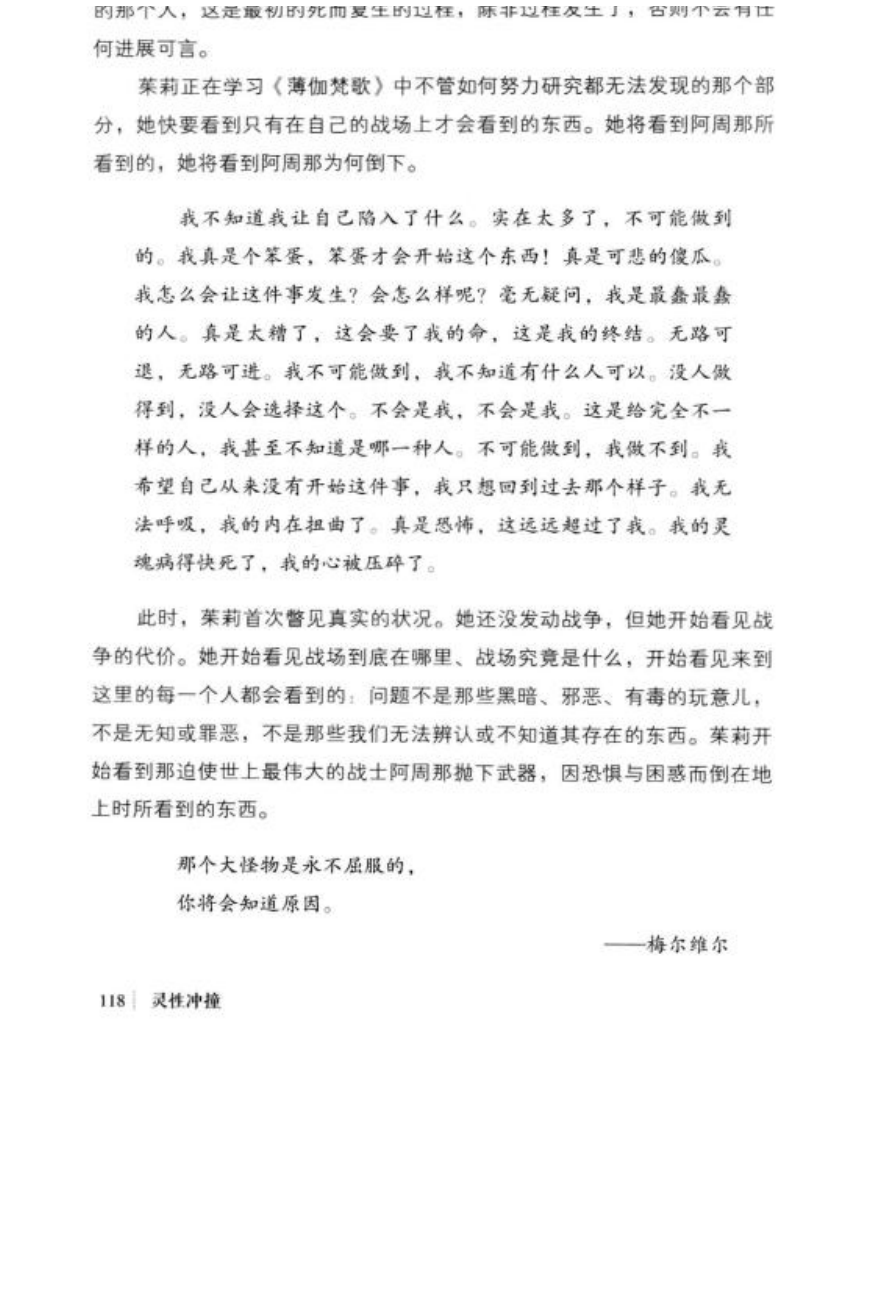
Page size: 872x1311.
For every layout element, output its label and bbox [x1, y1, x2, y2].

picture [0, 6, 872, 1054]
